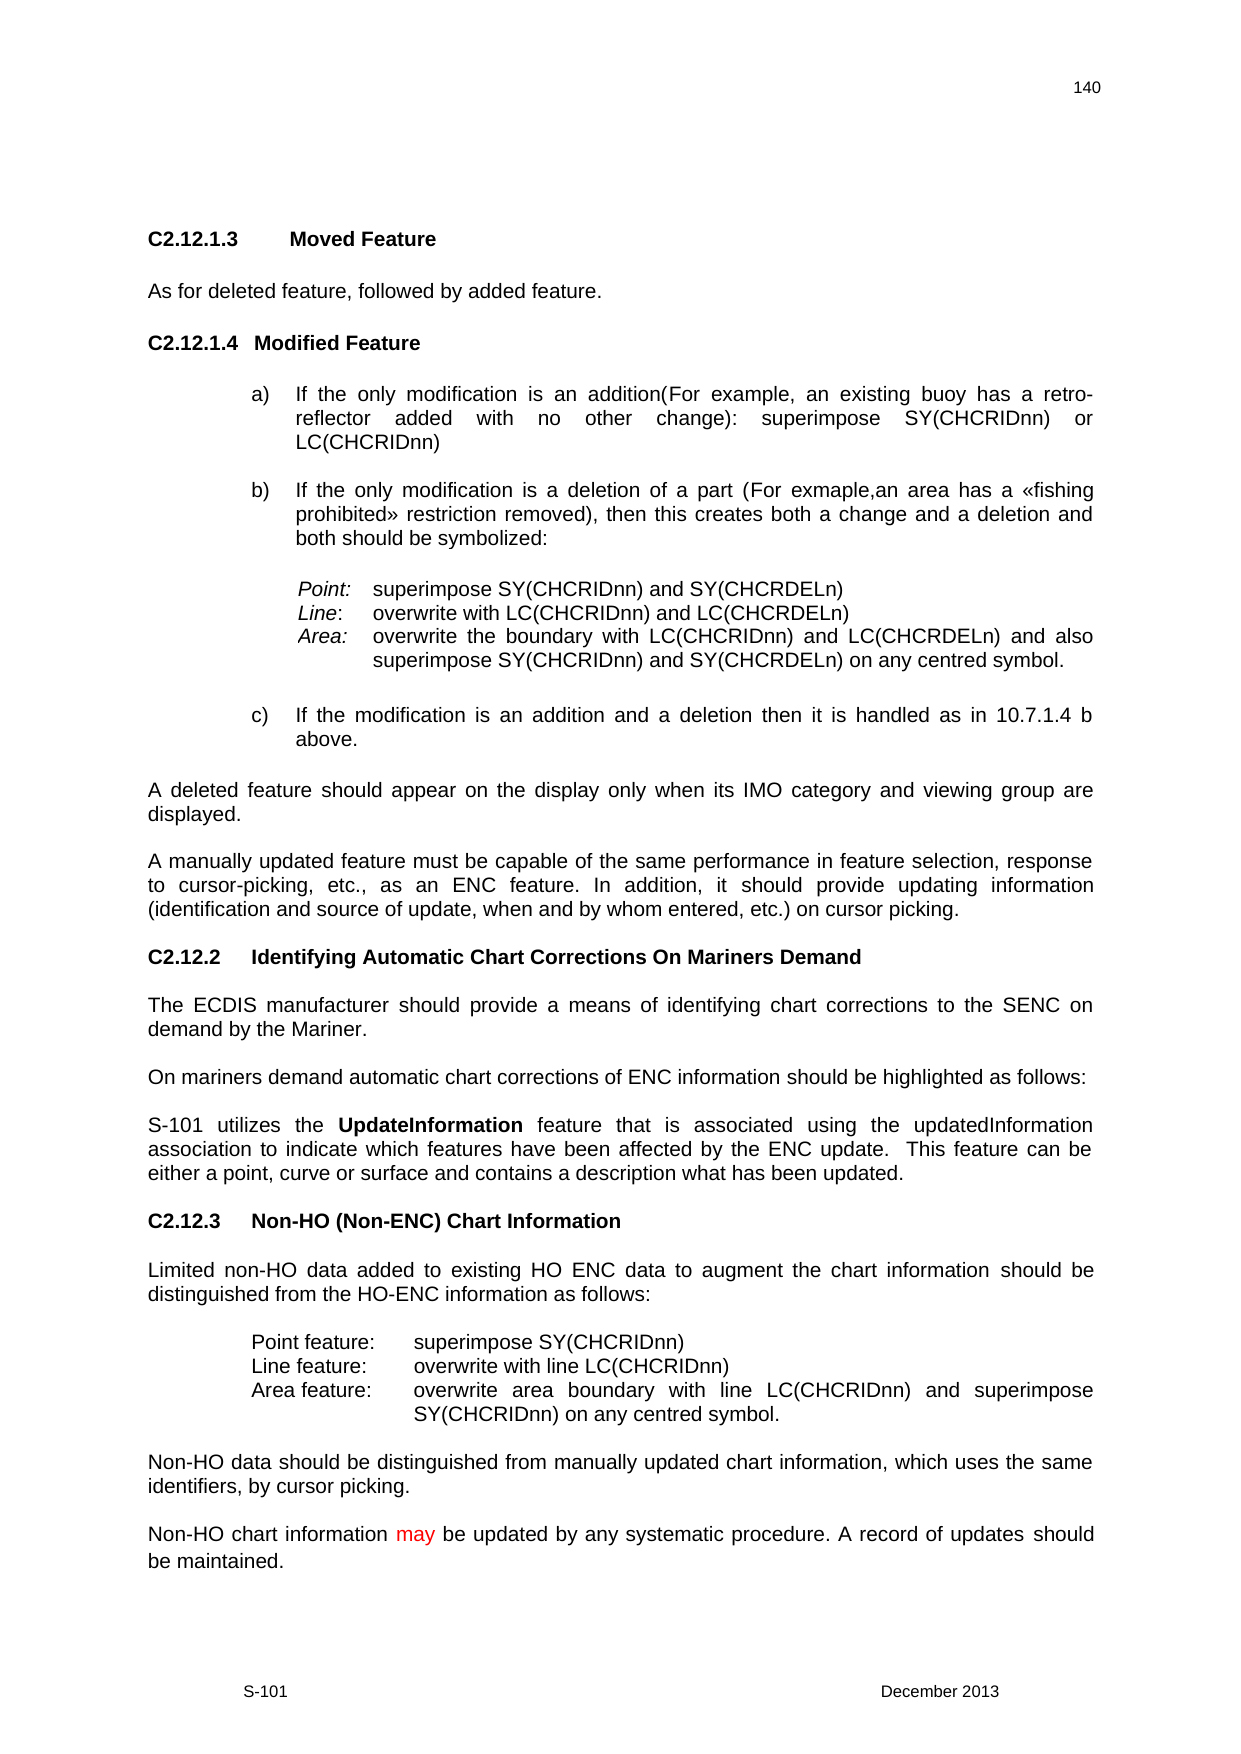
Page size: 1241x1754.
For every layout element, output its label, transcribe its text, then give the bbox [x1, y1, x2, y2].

text b) If the only modification is a deletion of a part (For exmaple,an area has a «fishing prohibited» restriction removed), then this creates both a change and a deletion and both should be symbolized: [251, 476, 1094, 549]
text C2.12.2 Identifying Automatic Chart Corrections On Mariners Demand [148, 945, 1094, 969]
text Area: overwrite the boundary with LC(CHCRIDnn) and LC(CHCRDELn) and also superimpose SY(CHCRIDnn) and SY(CHCRDELn) on any centred symbol. [298, 623, 1094, 672]
text Line feature: overwrite with line LC(CHCRIDnn) [223, 1354, 1094, 1378]
text The ECDIS manufacturer should provide a means of identifying chart corrections to the SENC on demand by the Mariner. [148, 993, 1094, 1041]
text Non-HO chart information may be updated by any systematic procedure. A record of updates should be maintained. [148, 1522, 1094, 1573]
subtitle C2.12.1.4 Modified Feature [148, 329, 1094, 355]
text As for deleted feature, followed by added feature. [148, 279, 1094, 303]
text Line: overwrite with LC(CHCRIDnn) and LC(CHCRDELn) [298, 599, 1094, 623]
text Area feature: overwrite area boundary with line LC(CHCRIDnn) and superimpose SY(CHCRIDnn) on any centred symbol. [223, 1378, 1094, 1426]
text a) If the only modification is an addition(For example, an existing buoy has a retro-reflector added with no other change): superimpose SY(CHCRIDnn) or LC(CHCRIDnn) [251, 382, 1094, 453]
text On mariners demand automatic chart corrections of ENC information should be highlighted as follows: [148, 1065, 1094, 1089]
text Non-HO data should be distinguished from manually updated chart information, which uses the same identifiers, by cursor picking. [148, 1450, 1094, 1498]
text Point feature: superimpose SY(CHCRIDnn) [223, 1330, 1094, 1354]
text Point: superimpose SY(CHCRIDnn) and SY(CHCRDELn) [298, 575, 1094, 599]
text C2.12.3 Non-HO (Non-ENC) Chart Information [148, 1207, 1094, 1233]
text A manually updated feature must be capable of the same performance in feature selection, response to cursor-picking, etc., as an ENC feature. In addition, it should provide updating information (identification and source of update, when and by whom entered, etc.) on cursor picking. [148, 849, 1094, 921]
text c) If the modification is an addition and a deletion then it is handled as in 10.7.1.4 b above. [251, 703, 1094, 750]
subtitle C2.12.1.3 Moved Feature [148, 226, 1094, 252]
text A deleted feature should appear on the display only when its IMO category and viewing group are displayed. [148, 777, 1094, 825]
text Limited non-HO data added to existing HO ENC data to augment the chart information should be distinguished from the HO-ENC information as follows: [148, 1258, 1094, 1306]
text S-101 utilizes the UpdateInformation feature that is associated using the updatedInformation association to indicate which features have been affected by the ENC update. This feature can be either a point, curve or surface and contains a description what has been updated. [148, 1113, 1094, 1185]
